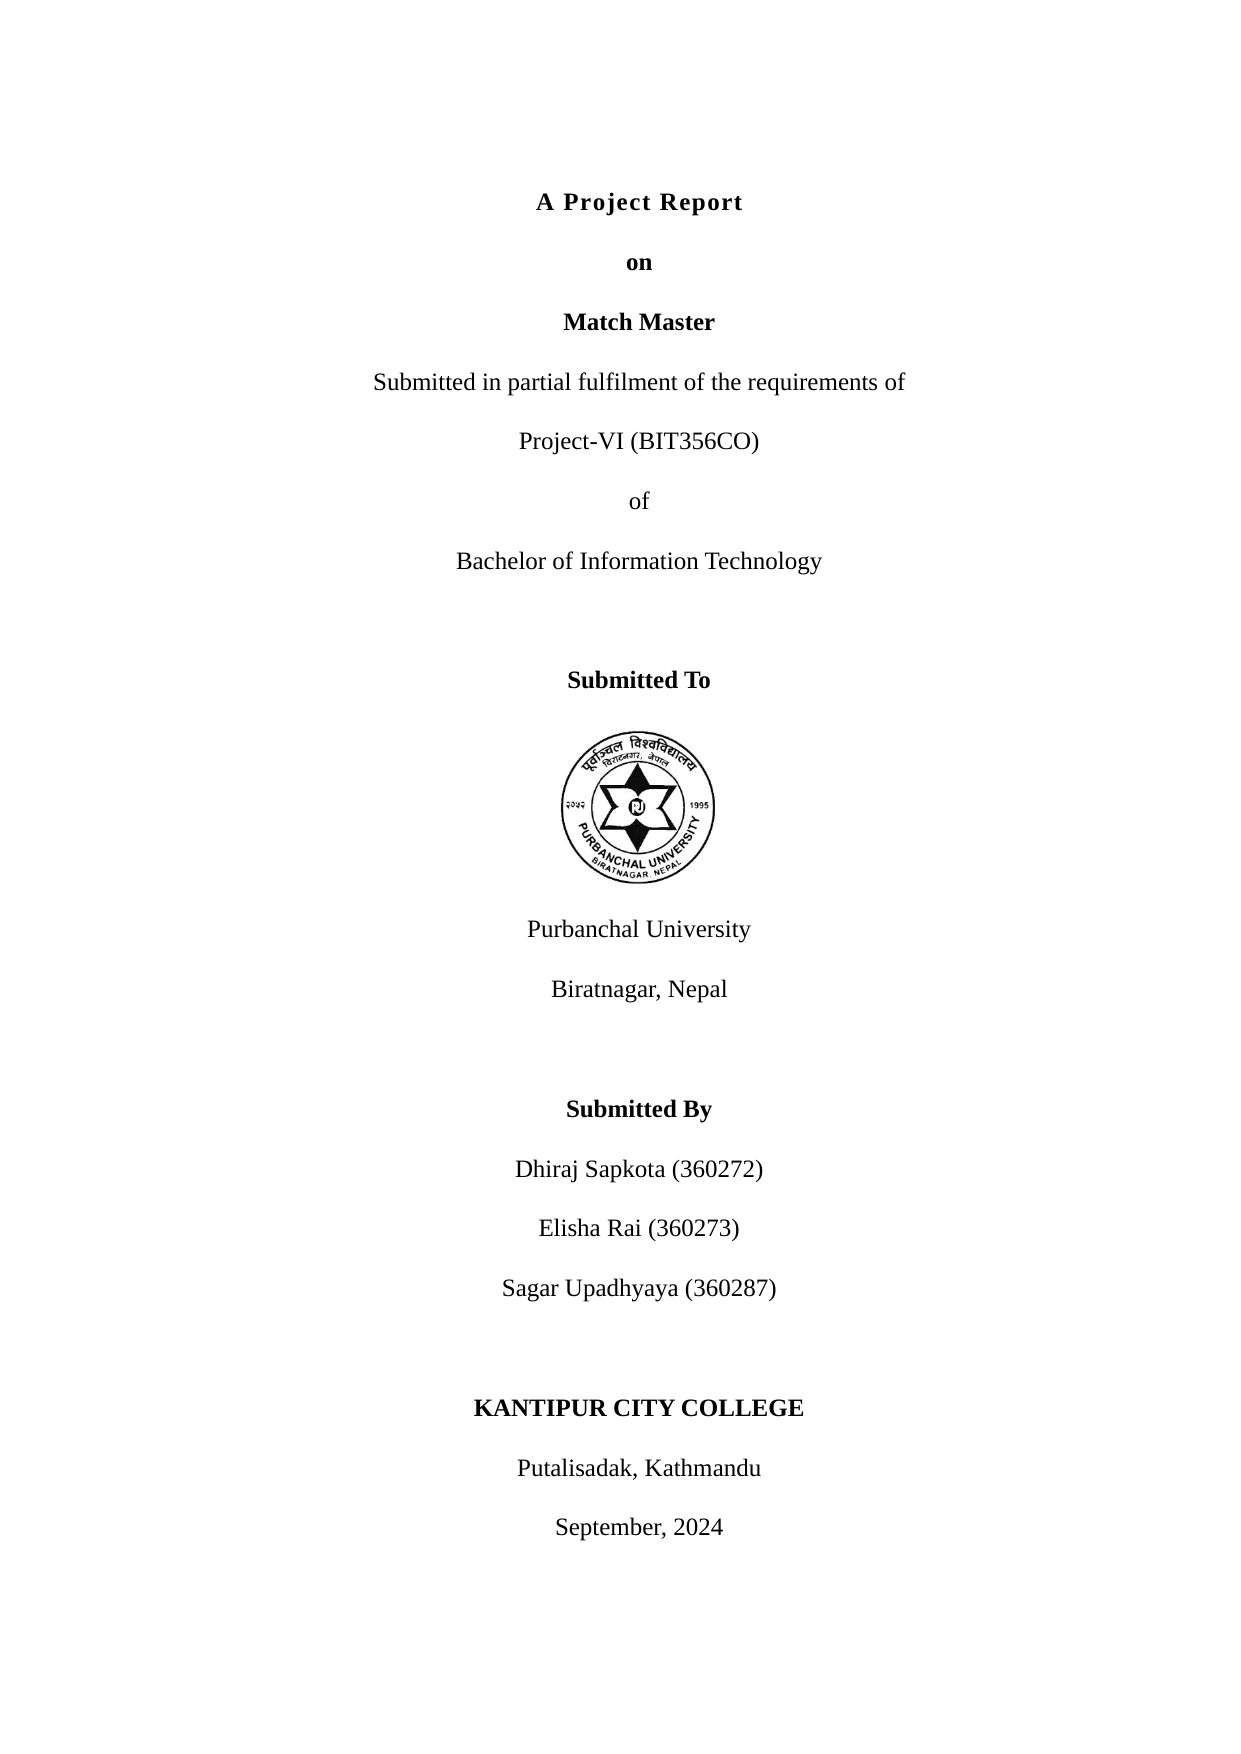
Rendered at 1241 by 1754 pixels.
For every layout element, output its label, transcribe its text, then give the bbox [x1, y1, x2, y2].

text Purbanchal University [225, 914, 1053, 943]
text Dhiraj Sapkota (360272) [225, 1154, 1053, 1182]
text KANTIPUR CITY COLLEGE [225, 1393, 1053, 1422]
text Bachelor of Information Technology [225, 546, 1053, 575]
text Submitted By [225, 1094, 1053, 1123]
text Putalisadak, Kathmandu [225, 1453, 1053, 1481]
text Submitted To [225, 666, 1053, 694]
text Elisha Rai (360273) [225, 1213, 1053, 1242]
text Sagar Upadhyaya (360287) [225, 1273, 1053, 1302]
subtitle A Project Report [225, 187, 1053, 216]
text Biratnagar, Nepal [225, 974, 1053, 1003]
picture [560, 725, 718, 884]
text September, 2024 [225, 1512, 1053, 1541]
text on [225, 247, 1053, 276]
text Submitted in partial fulfilment of the requirements of [225, 367, 1053, 395]
text of [225, 486, 1053, 515]
text Project-VI (BIT356CO) [225, 426, 1053, 455]
text Match Master [225, 307, 1053, 336]
